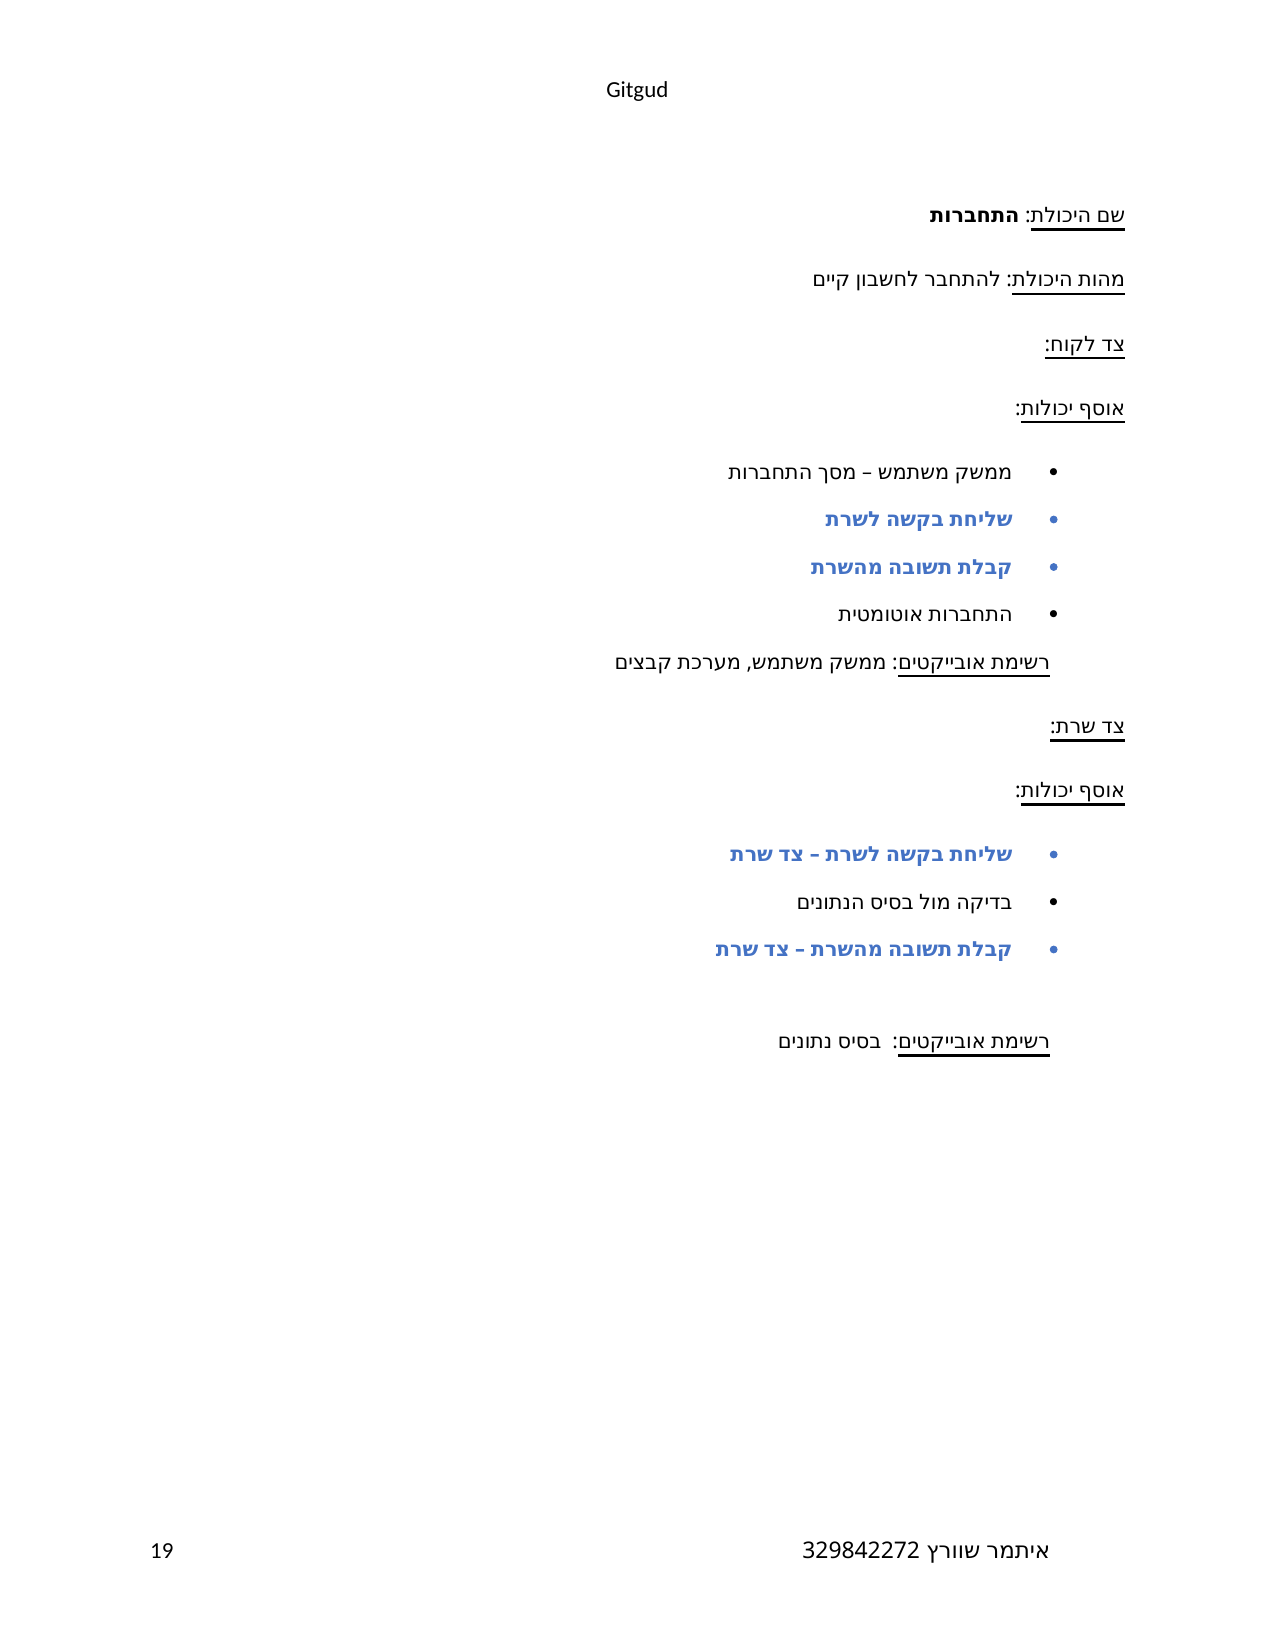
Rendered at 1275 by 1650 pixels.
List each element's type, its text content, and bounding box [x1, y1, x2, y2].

list שליחת בקשה לשרת – צד שרת [150, 833, 1050, 877]
text מהות היכולת: להתחבר לחשבון קיים [150, 258, 1125, 302]
text אוסף יכולות: [150, 387, 1125, 431]
text צד לקוח: [150, 322, 1125, 366]
list התחברות אוטומטית [150, 593, 1050, 637]
list שליחת בקשה לשרת [150, 498, 1050, 542]
text צד שרת: [150, 705, 1125, 749]
list קבלת תשובה מהשרת [150, 546, 1050, 590]
list ממשק משתמש – מסך התחברות [150, 451, 1050, 495]
text שם היכולת: התחברות [150, 194, 1125, 238]
list בדיקה מול בסיס הנתונים [150, 881, 1050, 925]
text אוסף יכולות: [150, 769, 1125, 813]
text רשימת אובייקטים: בסיס נתונים [150, 1020, 1125, 1064]
text רשימת אובייקטים: ממשק משתמש, מערכת קבצים [150, 641, 1125, 685]
list קבלת תשובה מהשרת – צד שרת [150, 928, 1050, 972]
